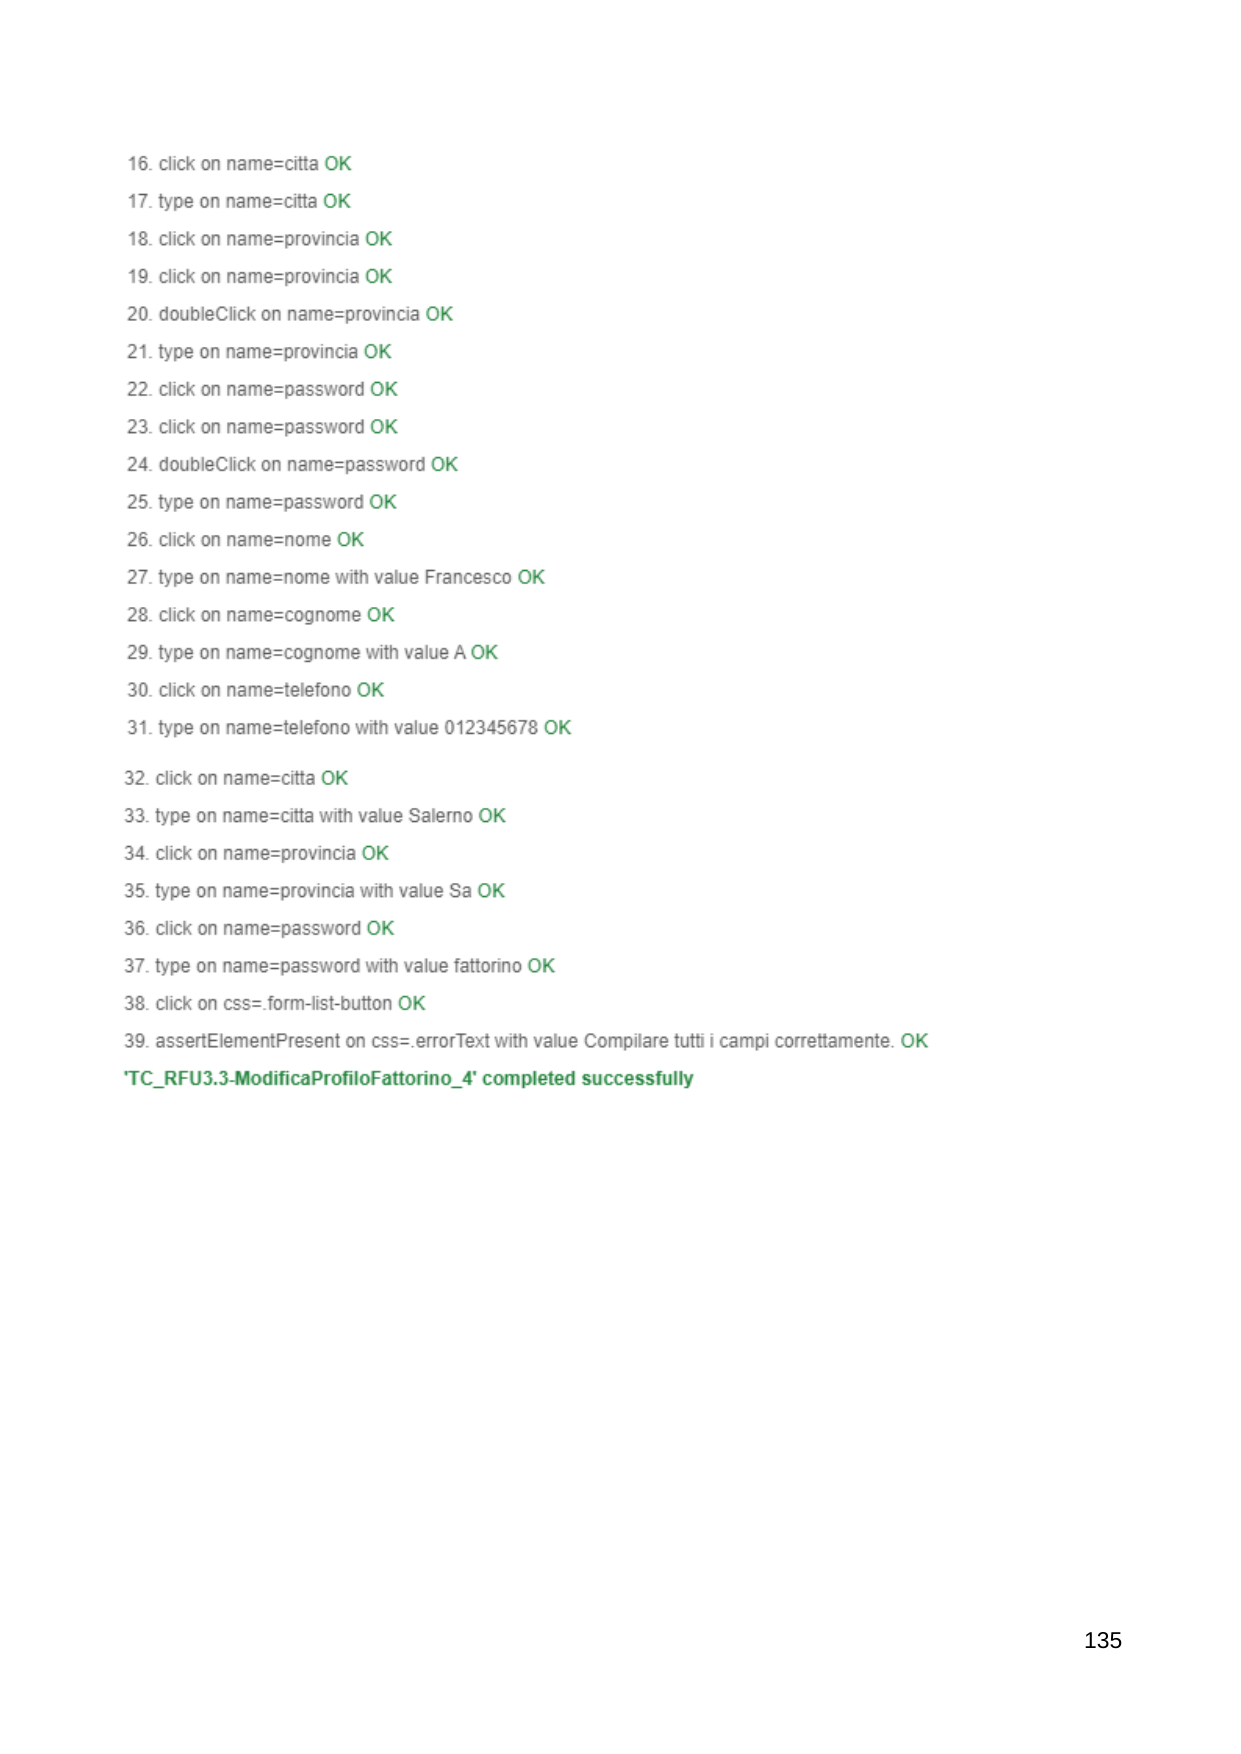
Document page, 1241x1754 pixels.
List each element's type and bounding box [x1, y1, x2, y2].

picture [118, 760, 939, 1090]
picture [118, 147, 594, 747]
